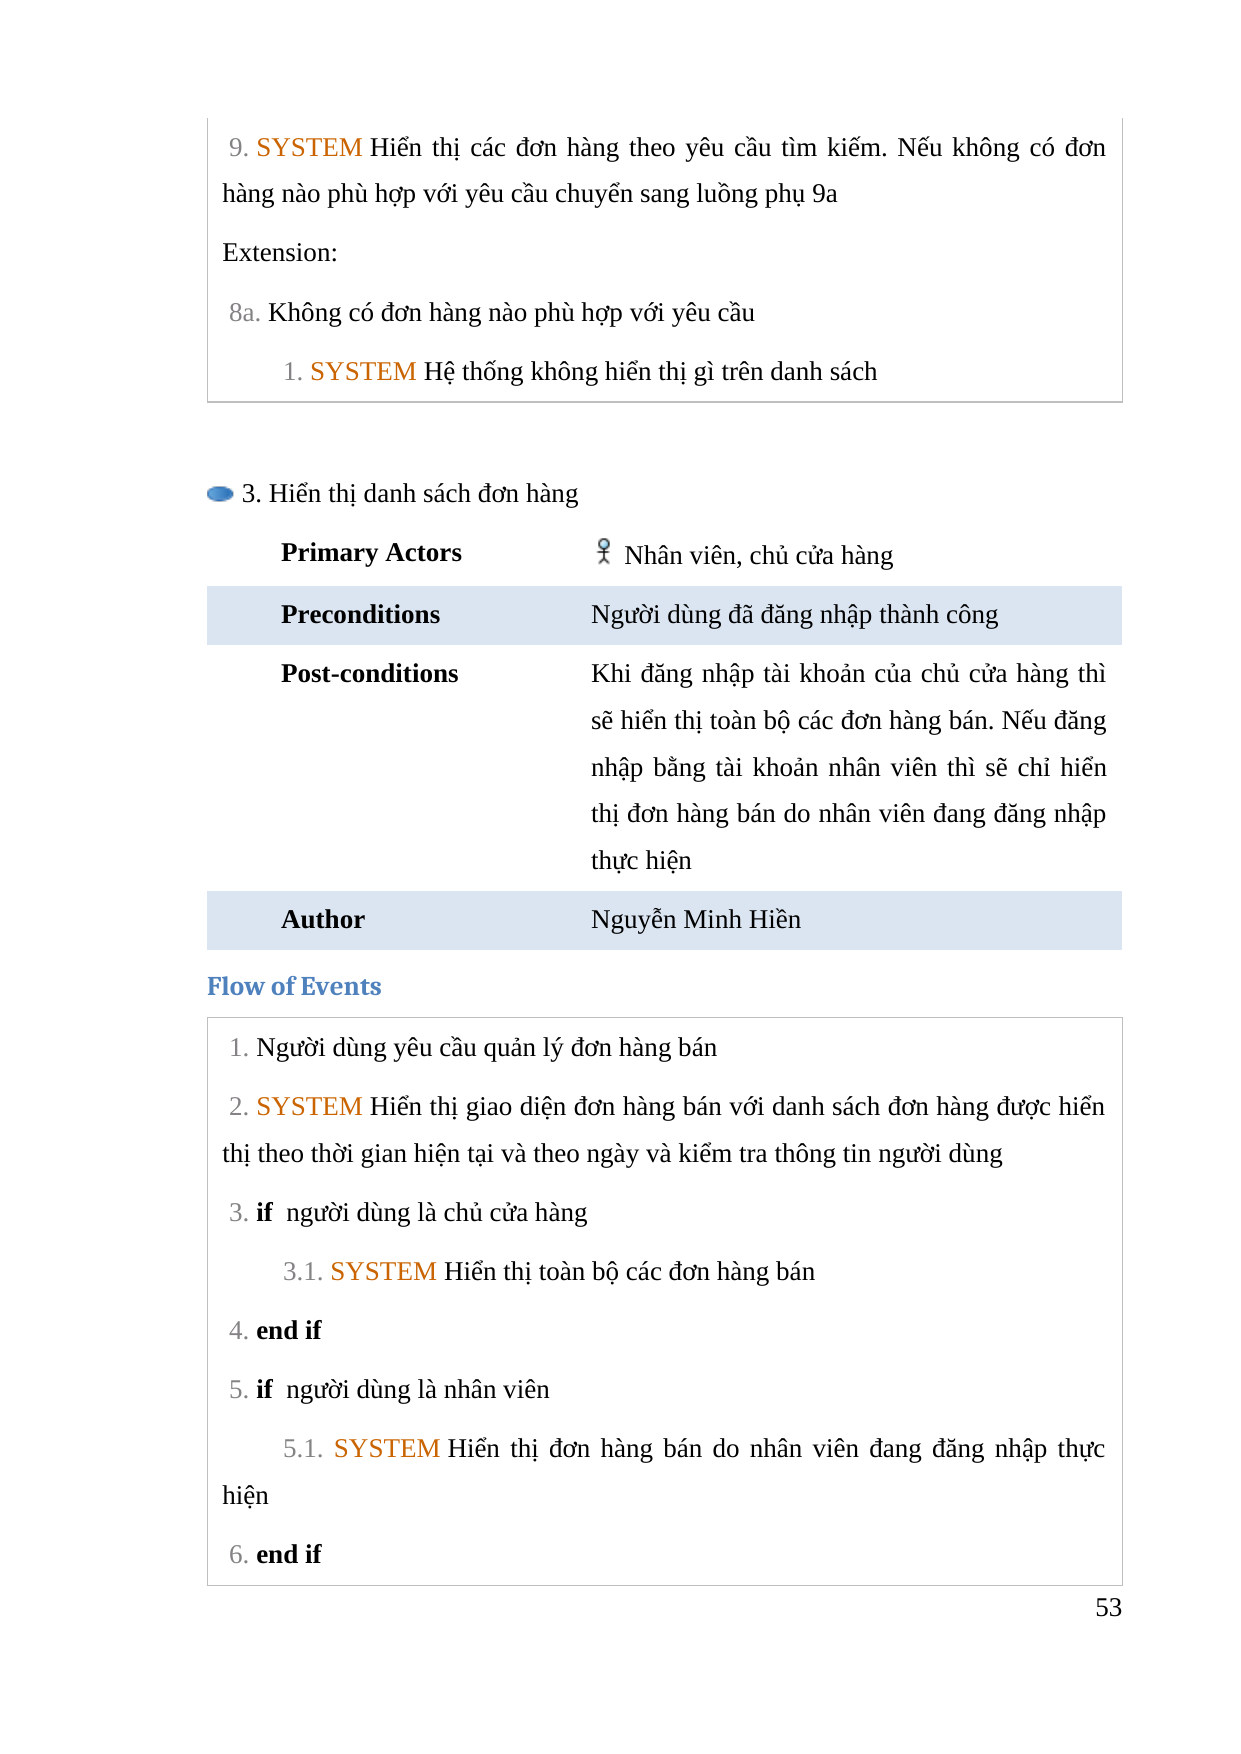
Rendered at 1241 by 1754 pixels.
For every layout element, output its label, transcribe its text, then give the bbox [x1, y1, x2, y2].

picture [589, 537, 618, 565]
table_cell 2. SYSTEM Hiển thị giao diện đơn hàng bán với danh sách đơn hàng được hiển thị theo thời gian hiện tại và theo ngày và kiểm tra thông tin người dùng [208, 1078, 1122, 1183]
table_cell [208, 118, 1122, 224]
table_cell Preconditions [207, 586, 515, 645]
table_cell 8a. Không có đơn hàng nào phù hợp với yêu cầu 1. SYSTEM Hệ thống không hiển thị gì trên danh sách [208, 283, 1122, 401]
table_header Primary Actors [207, 524, 515, 586]
table_header Nhân viên, chủ cửa hàng [515, 524, 1122, 586]
table_cell 3. if người dùng là chủ cửa hàng 3.1. SYSTEM Hiển thị toàn bộ các đơn hàng bán 4. end if 5. if người dùng là nhân viên 5.1. SYSTEM Hiển thị đơn hàng bán do nhân viên đang đăng nhập thực hiện 6. end if [208, 1183, 1122, 1585]
picture [206, 479, 235, 503]
table_cell Nguyễn Minh Hiền [515, 891, 1122, 950]
table_cell Người dùng đã đăng nhập thành công [515, 586, 1122, 645]
table_cell Extension: [208, 224, 1122, 283]
table_header 1. Người dùng yêu cầu quản lý đơn hàng bán [208, 1018, 1122, 1077]
text Flow of Events [207, 971, 1122, 1002]
table_cell Khi đăng nhập tài khoản của chủ cửa hàng thì sẽ hiển thị toàn bộ các đơn hàng bán. Nếu đăng nhập bằng tài khoản nhân viên thì sẽ chỉ hiển thị đơn hàng bán do nhân viên đang đăng nhập thực hiện [515, 645, 1122, 891]
table_cell Author [207, 891, 515, 950]
text 3. Hiển thị danh sách đơn hàng [207, 474, 1122, 508]
table_cell Post-conditions [207, 645, 515, 891]
